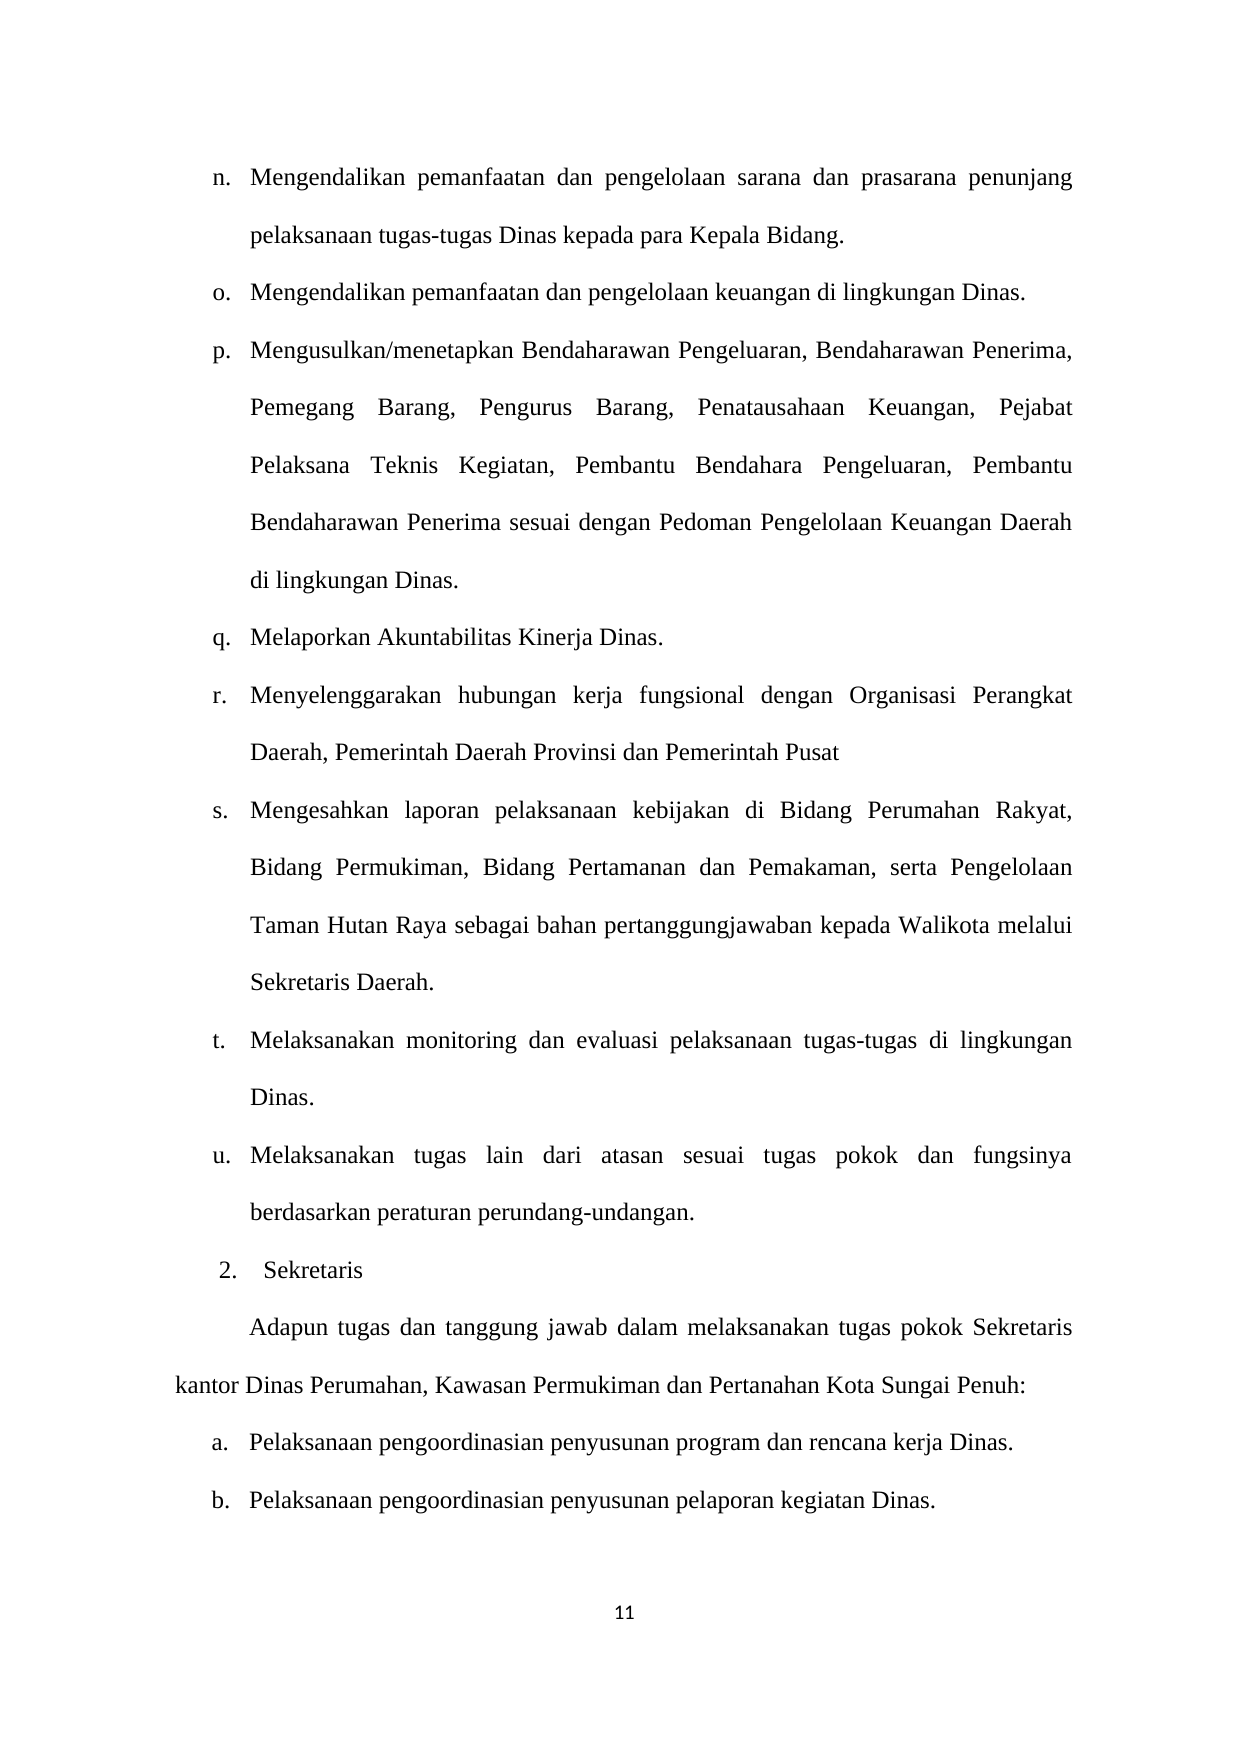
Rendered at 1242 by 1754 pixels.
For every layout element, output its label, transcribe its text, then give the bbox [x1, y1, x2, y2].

text Adapun tugas dan tanggung jawab dalam melaksanakan tugas pokok Sekretaris kantor Dinas Perumahan, Kawasan Permukiman dan Pertanahan Kota Sungai Penuh: [175, 1312, 1073, 1399]
list Pelaksanaan pengoordinasian penyusunan pelaporan kegiatan Dinas. [211, 1485, 1073, 1514]
list Mengendalikan pemanfaatan dan pengelolaan sarana dan prasarana penunjang pelaksanaan tugas-tugas Dinas kepada para Kepala Bidang. [212, 162, 1073, 249]
list Melaporkan Akuntabilitas Kinerja Dinas. [212, 622, 1073, 651]
list Menyelenggarakan hubungan kerja fungsional dengan Organisasi Perangkat Daerah, Pemerintah Daerah Provinsi dan Pemerintah Pusat [212, 680, 1073, 766]
list Pelaksanaan pengoordinasian penyusunan program dan rencana kerja Dinas. [211, 1427, 1073, 1456]
list Mengusulkan/menetapkan Bendaharawan Pengeluaran, Bendaharawan Penerima, Pemegang Barang, Pengurus Barang, Penatausahaan Keuangan, Pejabat Pelaksana Teknis Kegiatan, Pembantu Bendahara Pengeluaran, Pembantu Bendaharawan Penerima sesuai dengan Pedoman Pengelolaan Keuangan Daerah di lingkungan Dinas. [212, 335, 1073, 594]
list Melaksanakan tugas lain dari atasan sesuai tugas pokok dan fungsinya berdasarkan peraturan perundang-undangan. [212, 1140, 1073, 1226]
list Melaksanakan monitoring dan evaluasi pelaksanaan tugas-tugas di lingkungan Dinas. [212, 1025, 1073, 1111]
list Sekretaris [219, 1255, 1073, 1284]
list Mengendalikan pemanfaatan dan pengelolaan keuangan di lingkungan Dinas. [212, 277, 1073, 306]
list Mengesahkan laporan pelaksanaan kebijakan di Bidang Perumahan Rakyat, Bidang Permukiman, Bidang Pertamanan dan Pemakaman, serta Pengelolaan Taman Hutan Raya sebagai bahan pertanggungjawaban kepada Walikota melalui Sekretaris Daerah. [212, 795, 1073, 996]
